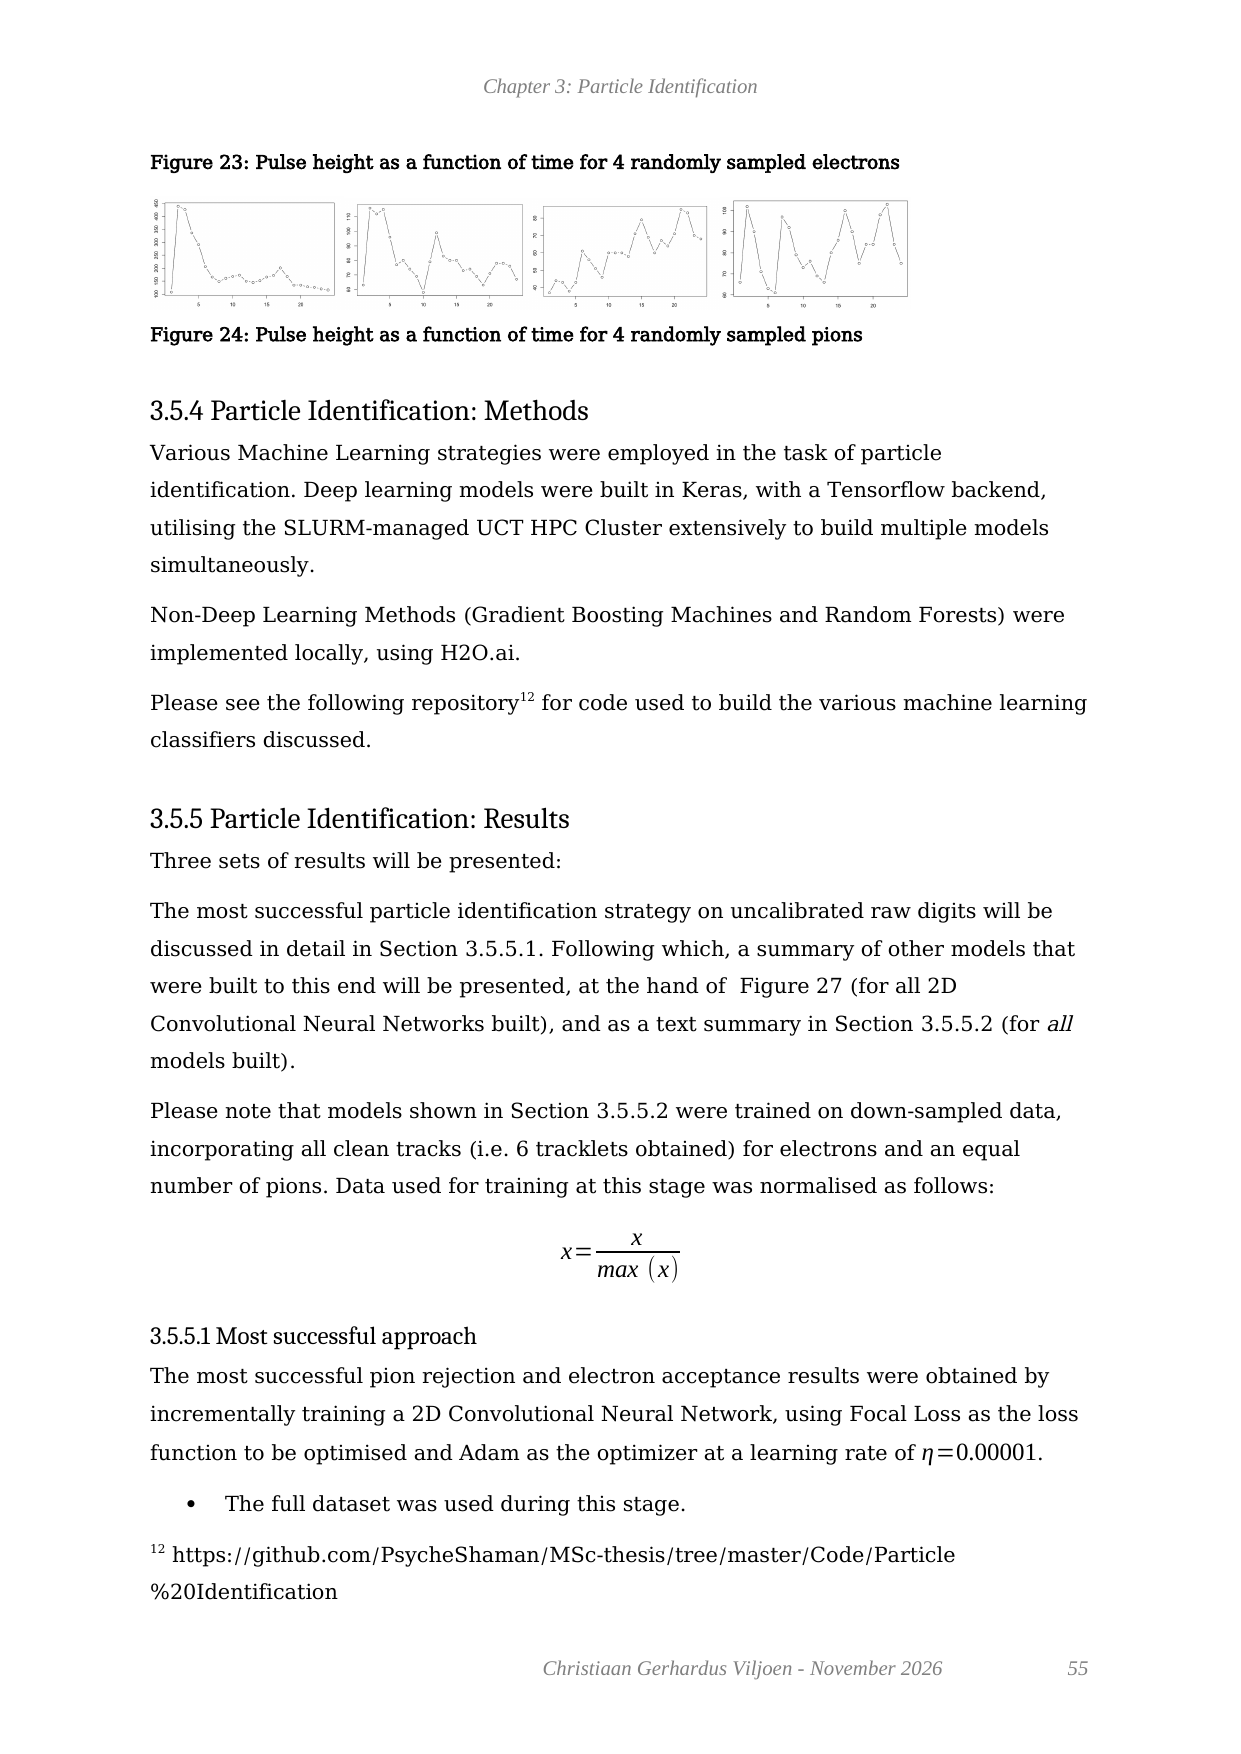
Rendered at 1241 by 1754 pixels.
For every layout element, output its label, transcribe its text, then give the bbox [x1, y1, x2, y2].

text Various Machine Learning strategies were employed in the task of particle identification. Deep learning models were built in Keras, with a Tensorflow backend, utilising the SLURM-managed UCT HPC Cluster extensively to build multiple models simultaneously. [150, 440, 1090, 577]
subtitle Most successful approach [150, 1322, 1090, 1351]
subtitle Particle Identification: Methods [150, 394, 1090, 427]
text Please note that models shown in Section 3.5.5.2 were trained on down-sampled data, incorporating all clean tracks (i.e. 6 tracklets obtained) for electrons and an equal number of pions. Data used for training at this stage was normalised as follows: [150, 1098, 1090, 1198]
subtitle Particle Identification: Results [150, 802, 1090, 836]
text Non-Deep Learning Methods (Gradient Boosting Machines and Random Forests) were implemented locally, using H2O.ai. [150, 602, 1090, 665]
text Figure 24: Pulse height as a function of time for 4 randomly sampled pions [150, 322, 1090, 345]
text The most successful pion rejection and electron acceptance results were obtained by incrementally training a 2D Convolutional Neural Network, using Focal Loss as the loss function to be optimised and Adam as the optimizer at a learning rate of . [150, 1363, 1090, 1466]
text Please see the following repository for code used to build the various machine learning classifiers discussed. [150, 690, 1090, 752]
text Three sets of results will be presented: [150, 848, 1090, 873]
list The full dataset was used during this stage. [187, 1491, 1090, 1516]
text Figure 23: Pulse height as a function of time for 4 randomly sampled electrons [150, 150, 1090, 172]
text The most successful particle identification strategy on uncalibrated raw digits will be discussed in detail in Section 3.5.5.1. Following which, a summary of other models that were built to this end will be presented, at the hand of Figure 27 (for all 2D Convolutional Neural Networks built), and as a text summary in Section 3.5.5.2 (for all models built). [150, 898, 1090, 1073]
picture [150, 196, 911, 310]
